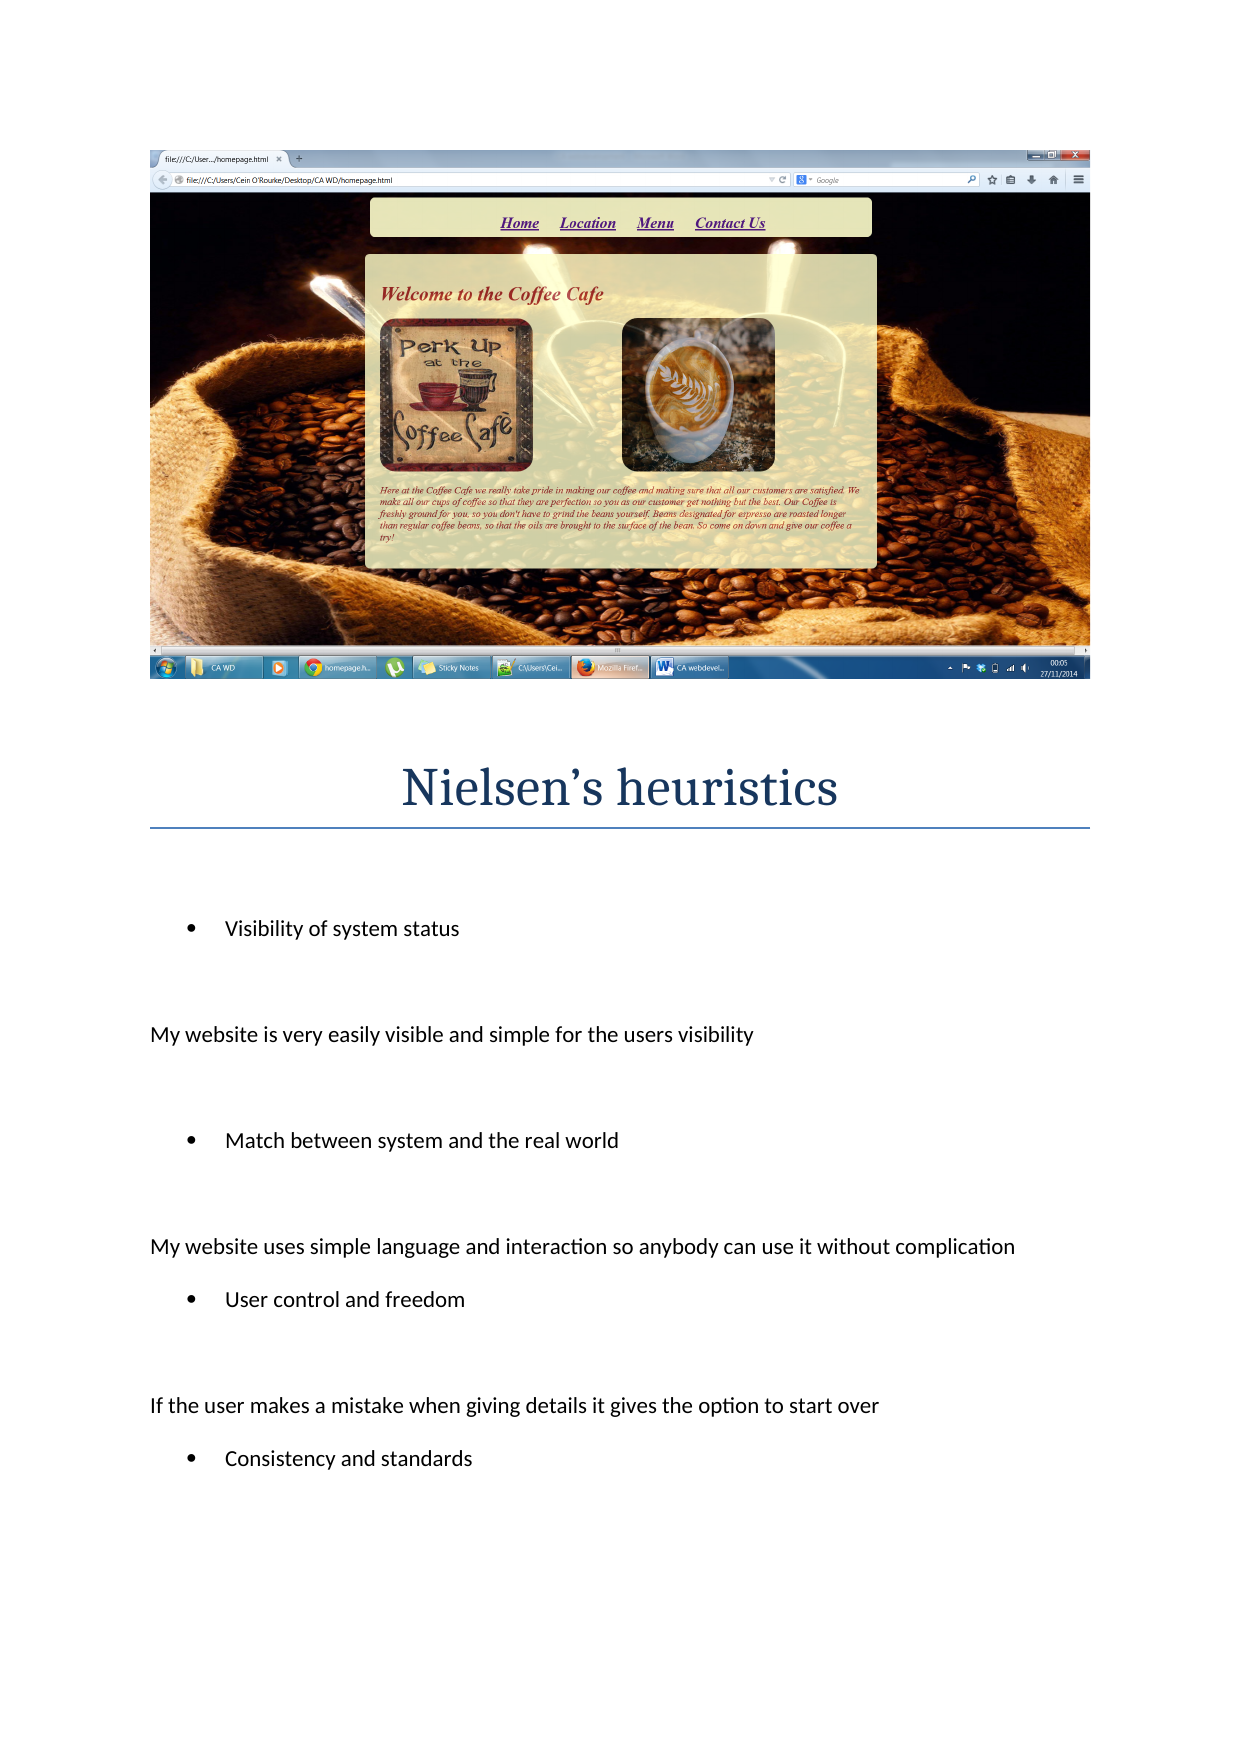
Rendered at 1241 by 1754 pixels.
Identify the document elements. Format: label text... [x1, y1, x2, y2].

list Match between system and the real world [187, 1126, 1090, 1154]
text If the user makes a mistake when giving details it gives the option to start over [150, 1391, 1090, 1419]
text My website uses simple language and interaction so anybody can use it without complication [150, 1232, 1090, 1260]
list User control and freedom [187, 1285, 1090, 1313]
title Nielsen’s heuristics [150, 757, 1090, 827]
list Visibility of system status [187, 914, 1090, 942]
text My website is very easily visible and simple for the users visibility [150, 1020, 1090, 1048]
list Consistency and standards [187, 1444, 1090, 1472]
picture [150, 150, 1091, 679]
